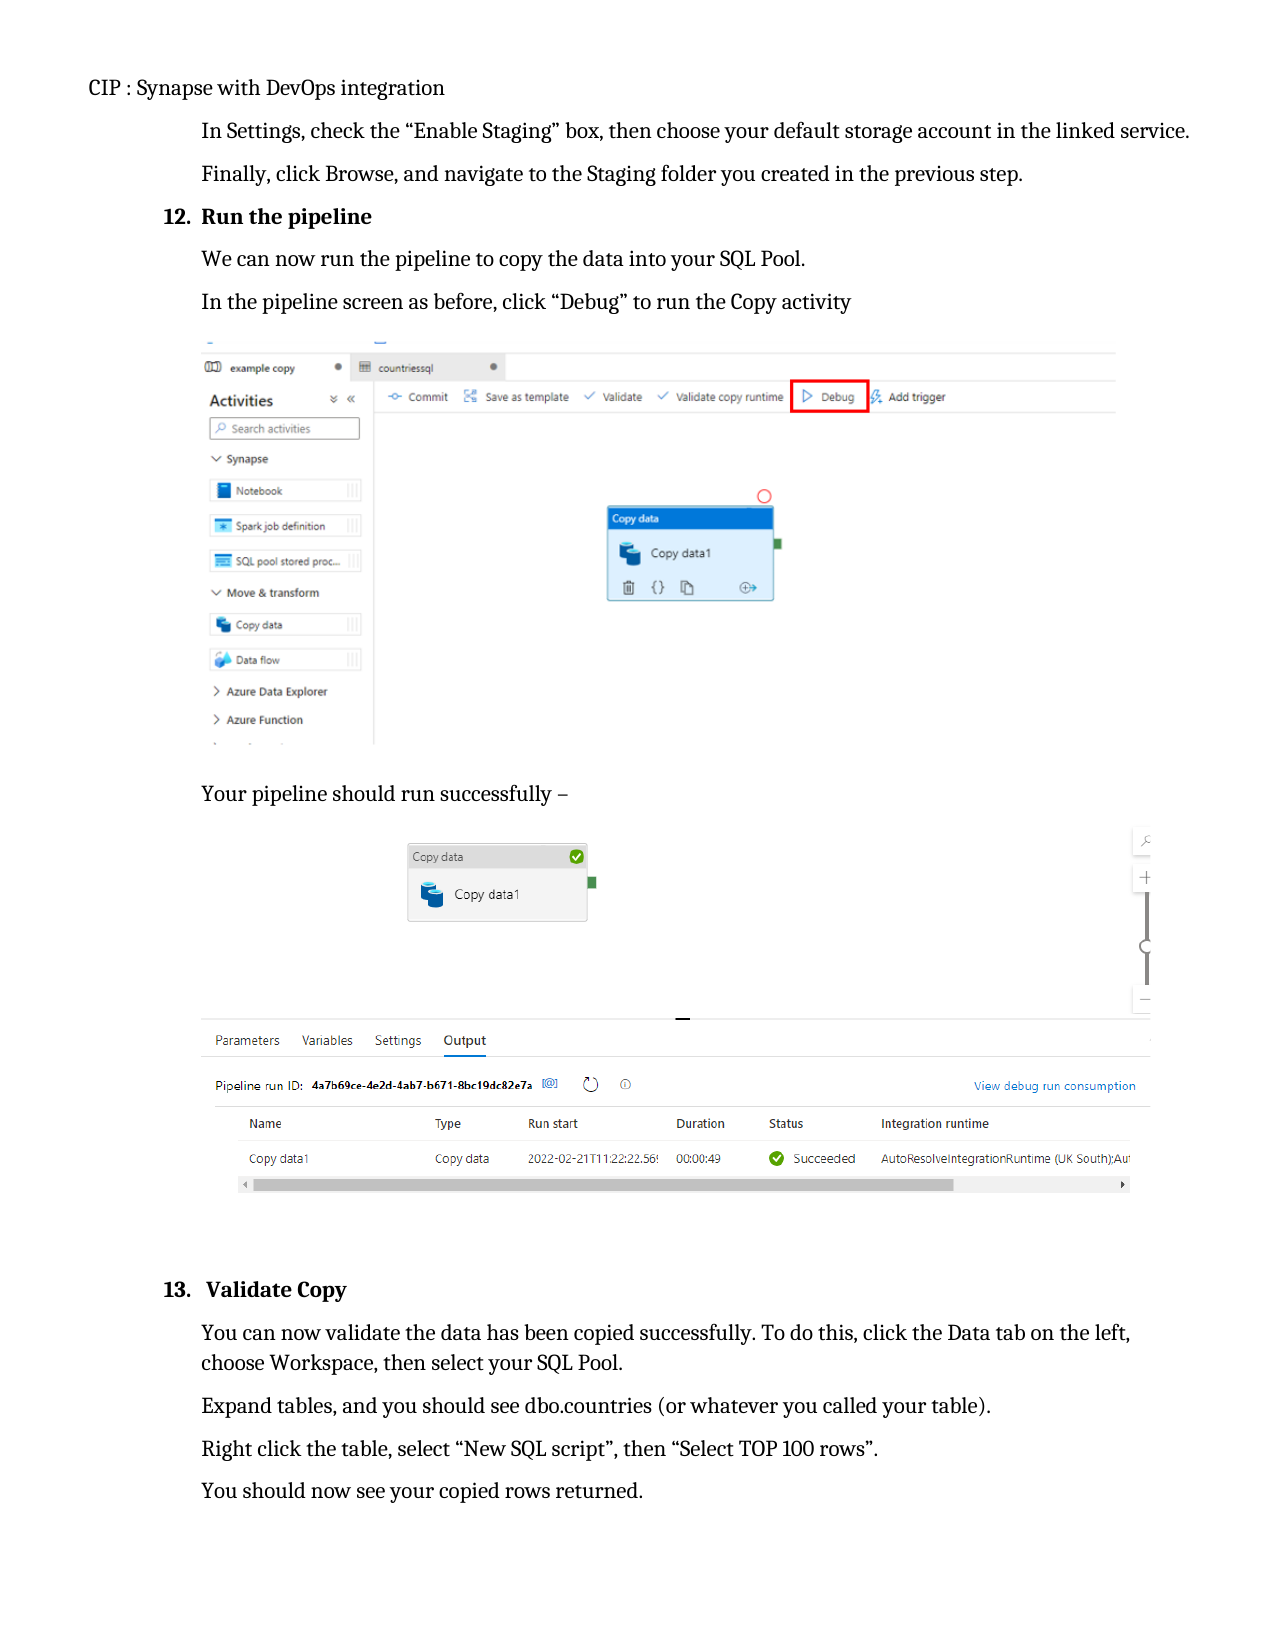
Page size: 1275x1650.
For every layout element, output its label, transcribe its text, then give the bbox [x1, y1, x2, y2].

list Right click the table, select “New SQL script”, then “Select TOP 100 rows”. [201, 1436, 1196, 1462]
picture [201, 823, 1151, 1261]
text Run the pipeline [164, 203, 1211, 230]
list In the pipeline screen as before, click “Debug” to run the Copy activity [201, 289, 1196, 315]
text Validate Copy [164, 1277, 1211, 1303]
list In Settings, check the “Enable Staging” box, then choose your default storage account in the linked service. [201, 118, 1196, 144]
picture [201, 331, 1148, 765]
list We can now run the pipeline to copy the data into your SQL Pool. [201, 246, 1196, 273]
list Finally, click Browse, and navigate to the Staging folder you created in the previous step. [201, 161, 1196, 187]
list You can now validate the data has been copied successfully. To do this, click the Data tab on the left, choose Workspace, then select your SQL Pool. [201, 1320, 1196, 1376]
list Your pipeline should run successfully – [201, 781, 1196, 807]
list You should now see your copied rows returned. [201, 1478, 1196, 1504]
list Expand tables, and you should see dbo.countries (or whatever you called your table). [201, 1393, 1196, 1419]
